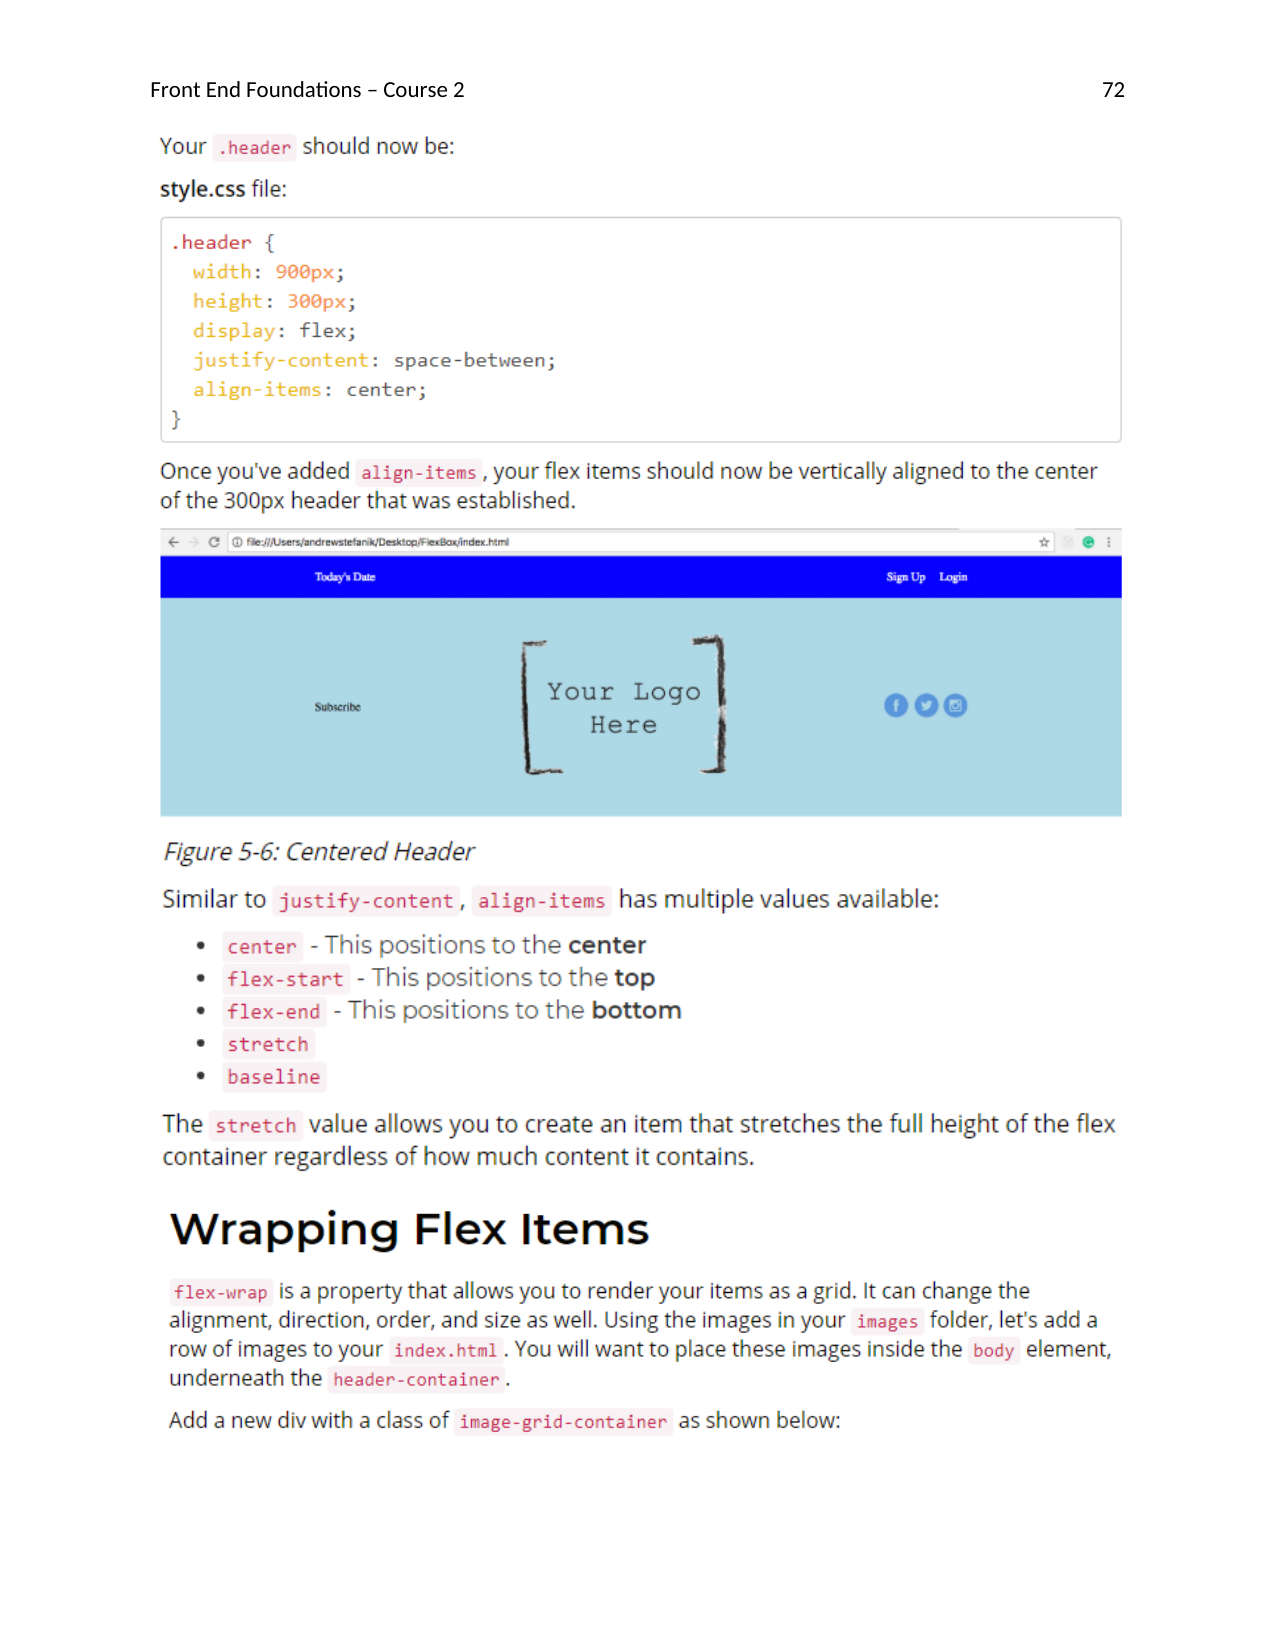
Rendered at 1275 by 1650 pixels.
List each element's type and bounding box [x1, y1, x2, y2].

picture [150, 825, 1125, 1180]
picture [150, 131, 1125, 824]
picture [150, 1181, 1125, 1440]
